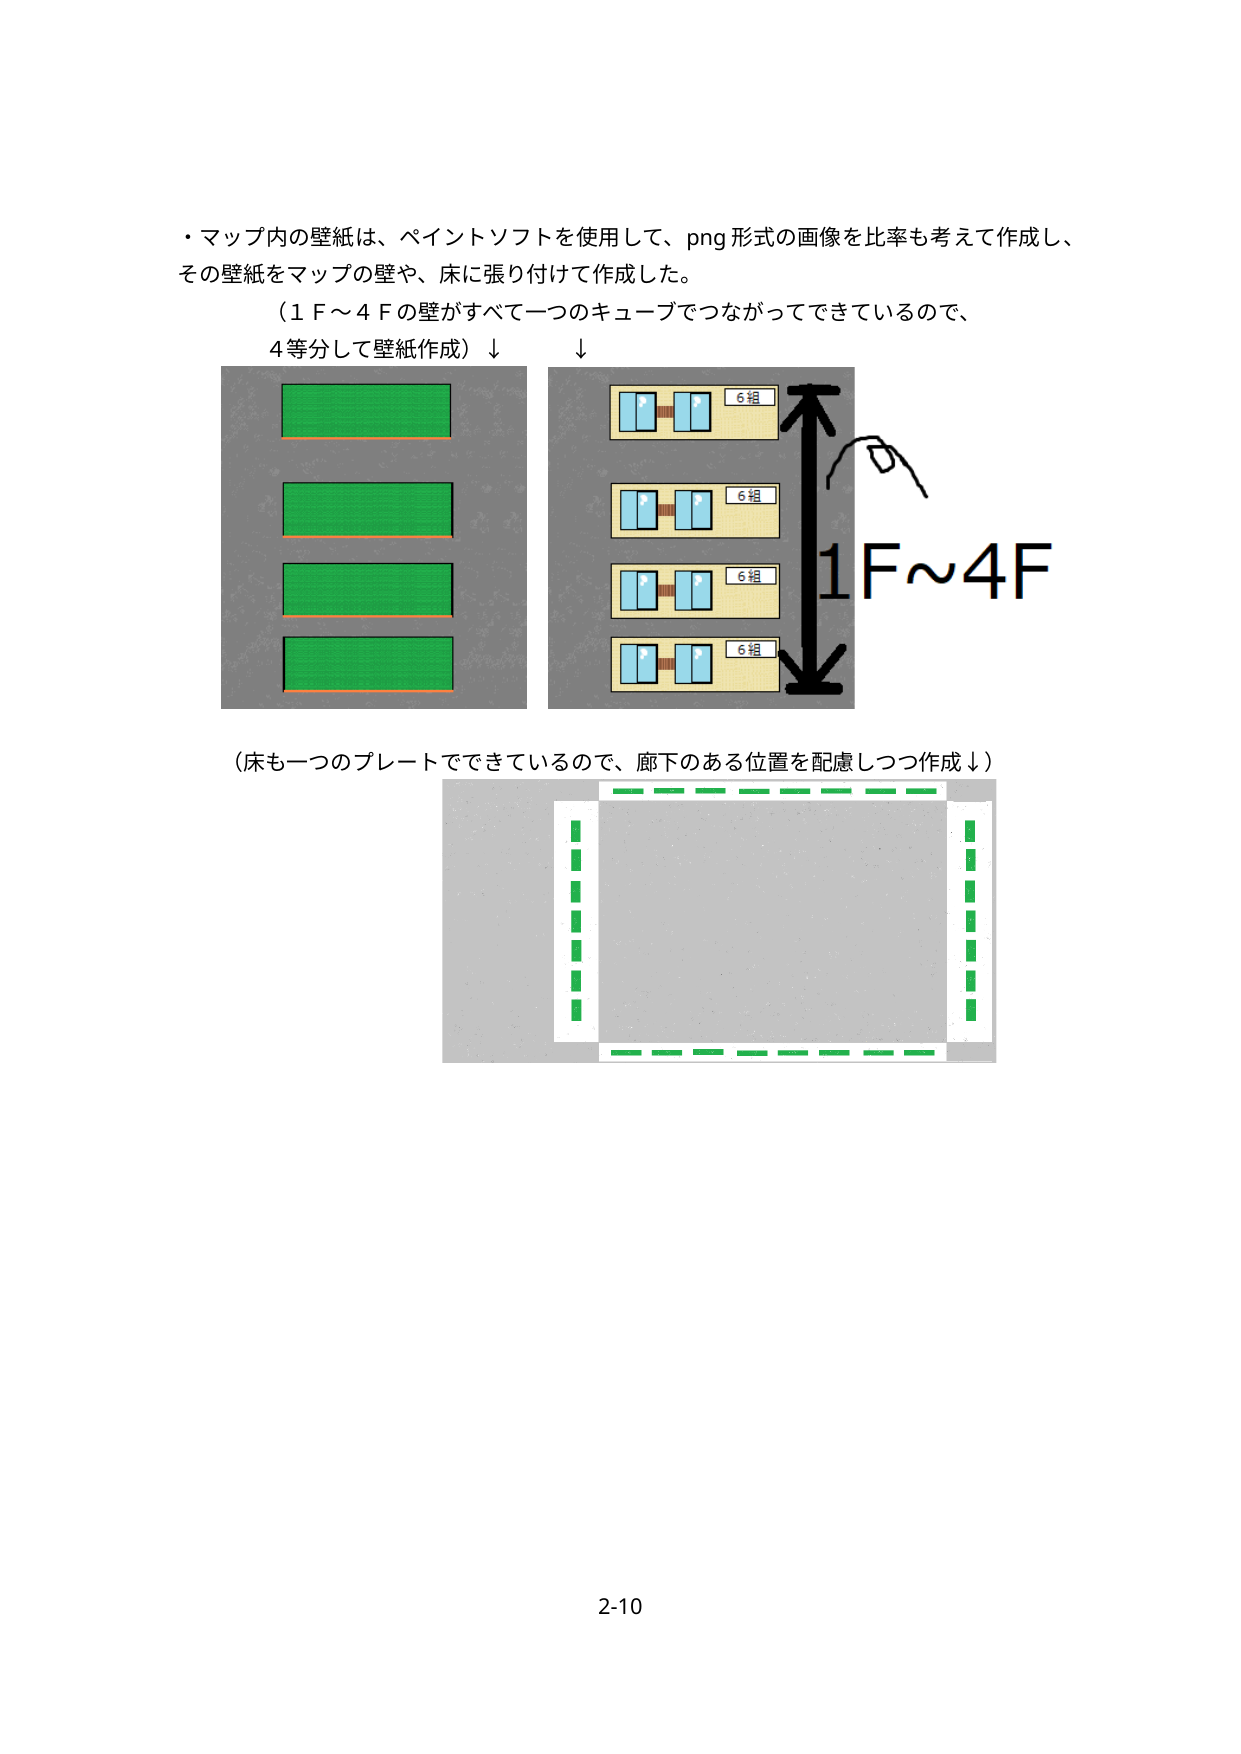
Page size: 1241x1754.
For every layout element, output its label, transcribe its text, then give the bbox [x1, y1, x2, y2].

text （１Ｆ～４Ｆの壁がすべて一つのキューブでつながってできているので、 [265, 292, 1063, 329]
text ・マップ内の壁紙は、ペイントソフトを使用して、png形式の画像を比率も考えて作成し、その壁紙をマップの壁や、床に張り付けて作成した。 [177, 217, 1063, 292]
text ４等分して壁紙作成）↓ ↓ [265, 329, 1063, 367]
text （床も一つのプレートでできているので、廊下のある位置を配慮しつつ作成↓） [177, 742, 1063, 779]
picture [221, 366, 527, 709]
picture [442, 779, 997, 1063]
picture [548, 367, 1055, 709]
